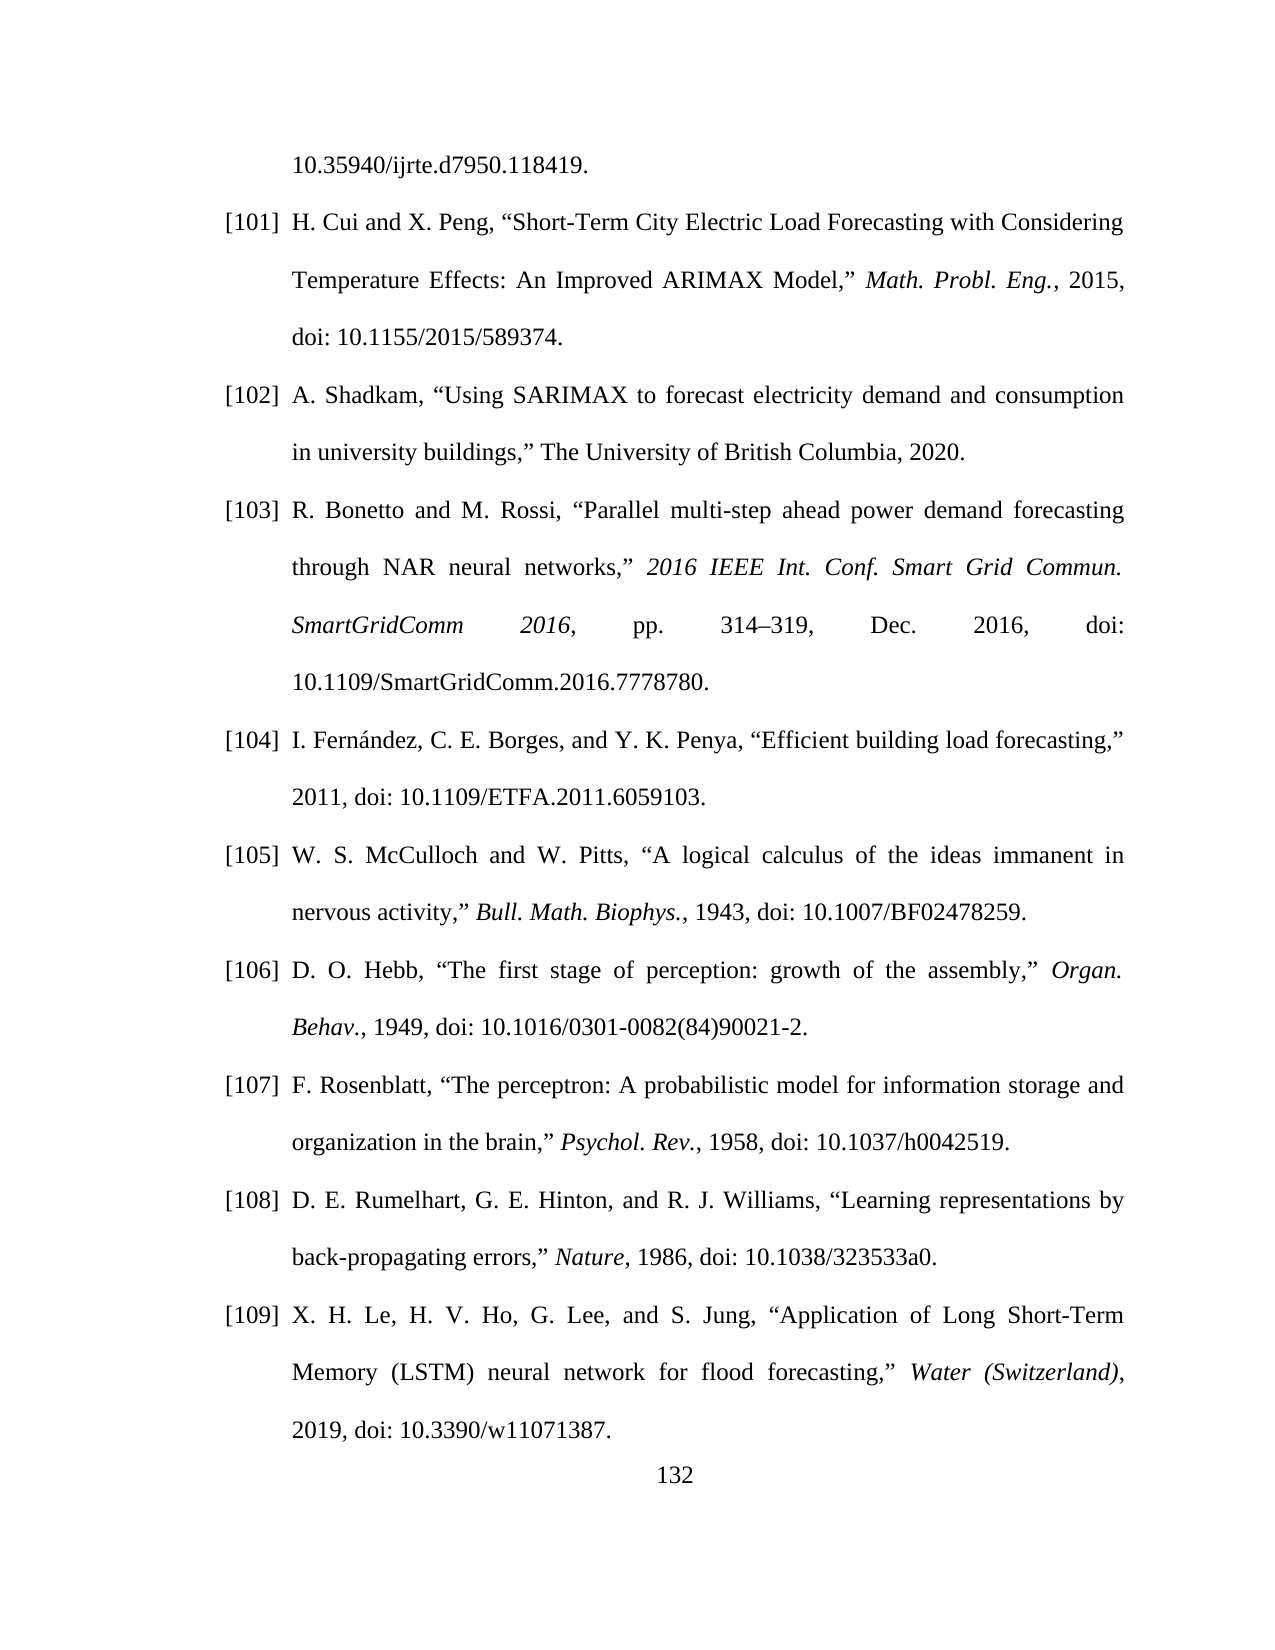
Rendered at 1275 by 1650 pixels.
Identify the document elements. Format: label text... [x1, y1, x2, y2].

text [108] D. E. Rumelhart, G. E. Hinton, and R. J. Williams, “Learning representations by back-propagating errors,” Nature, 1986, doi: 10.1038/323533a0. [225, 1185, 1125, 1271]
text [105] W. S. McCulloch and W. Pitts, “A logical calculus of the ideas immanent in nervous activity,” Bull. Math. Biophys., 1943, doi: 10.1007/BF02478259. [225, 840, 1125, 926]
text [109] X. H. Le, H. V. Ho, G. Lee, and S. Jung, “Application of Long Short-Term Memory (LSTM) neural network for flood forecasting,” Water (Switzerland), 2019, doi: 10.3390/w11071387. [225, 1300, 1125, 1444]
text [101] H. Cui and X. Peng, “Short-Term City Electric Load Forecasting with Considering Temperature Effects: An Improved ARIMAX Model,” Math. Probl. Eng., 2015, doi: 10.1155/2015/589374. [225, 207, 1125, 351]
text [107] F. Rosenblatt, “The perceptron: A probabilistic model for information storage and organization in the brain,” Psychol. Rev., 1958, doi: 10.1037/h0042519. [225, 1070, 1125, 1156]
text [225, 150, 1125, 179]
text [104] I. Fernández, C. E. Borges, and Y. K. Penya, “Efficient building load forecasting,” 2011, doi: 10.1109/ETFA.2011.6059103. [225, 725, 1125, 811]
text [106] D. O. Hebb, “The first stage of perception: growth of the assembly,” Organ. Behav., 1949, doi: 10.1016/0301-0082(84)90021-2. [225, 955, 1125, 1041]
text [103] R. Bonetto and M. Rossi, “Parallel multi-step ahead power demand forecasting through NAR neural networks,” 2016 IEEE Int. Conf. Smart Grid Commun. SmartGridComm 2016, pp. 314–319, Dec. 2016, doi: 10.1109/SmartGridComm.2016.7778780. [225, 495, 1125, 696]
text [102] A. Shadkam, “Using SARIMAX to forecast electricity demand and consumption in university buildings,” The University of British Columbia, 2020. [225, 380, 1125, 466]
